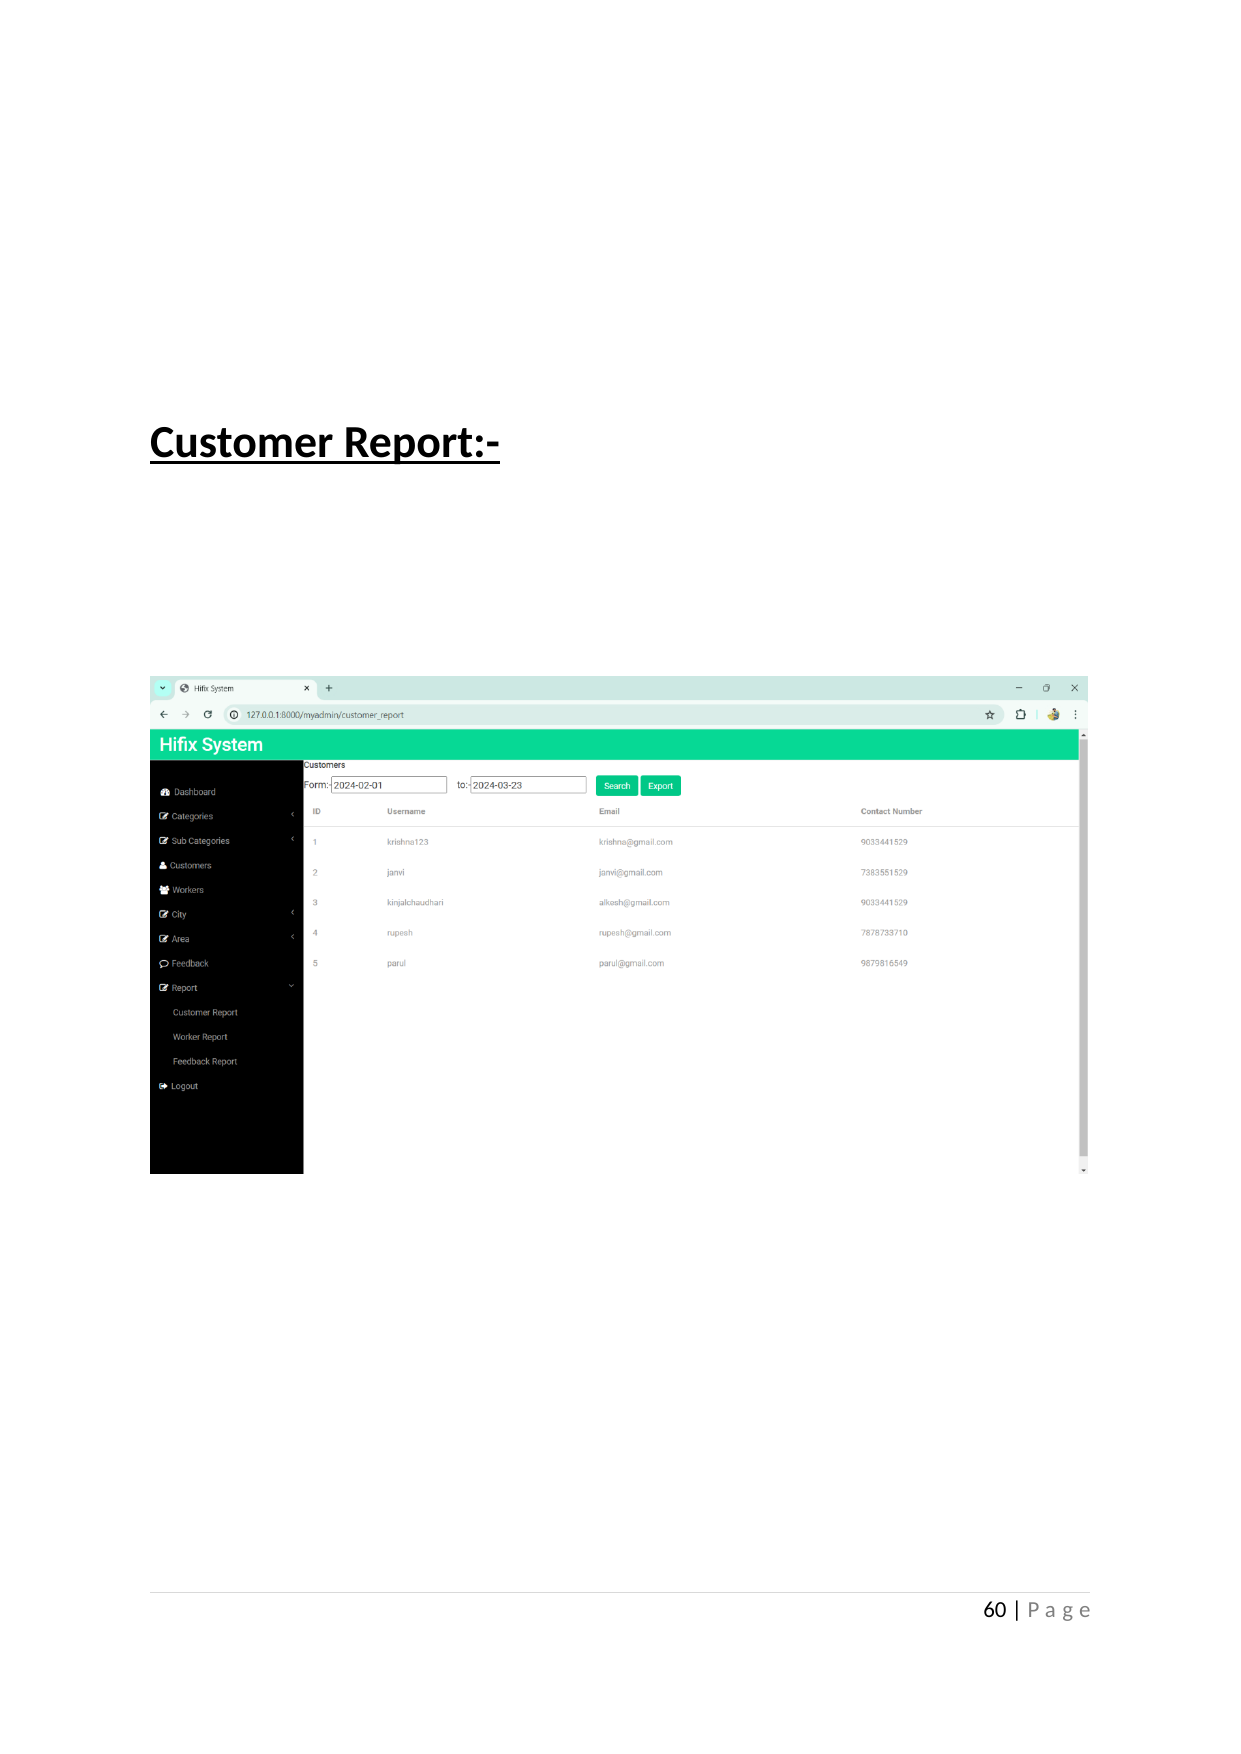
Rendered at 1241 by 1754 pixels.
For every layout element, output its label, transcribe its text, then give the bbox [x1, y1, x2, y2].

text Customer Report:- [150, 413, 1090, 469]
picture [150, 676, 1088, 1174]
